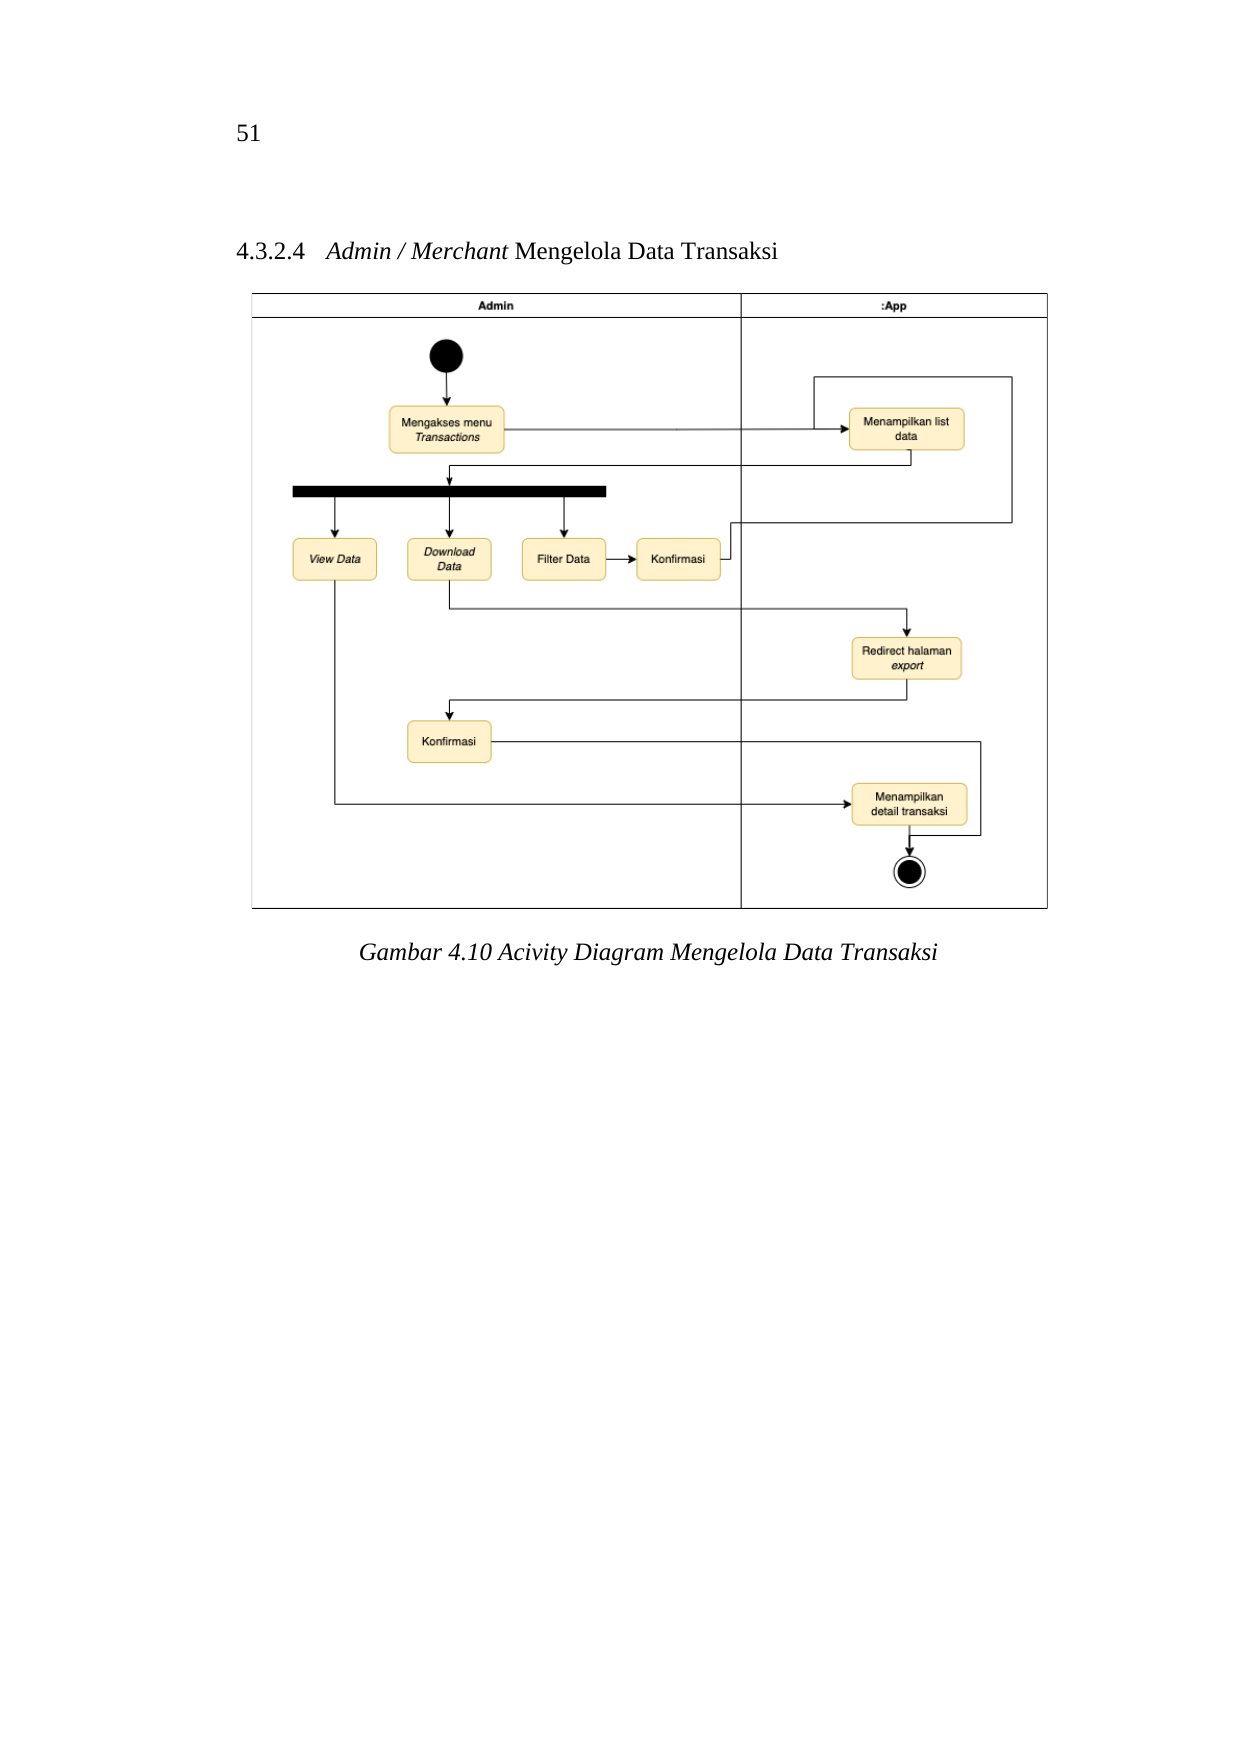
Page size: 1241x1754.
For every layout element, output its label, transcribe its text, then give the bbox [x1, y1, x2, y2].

picture [251, 293, 1048, 909]
subtitle Admin / Merchant Mengelola Data Transaksi [236, 236, 1063, 265]
